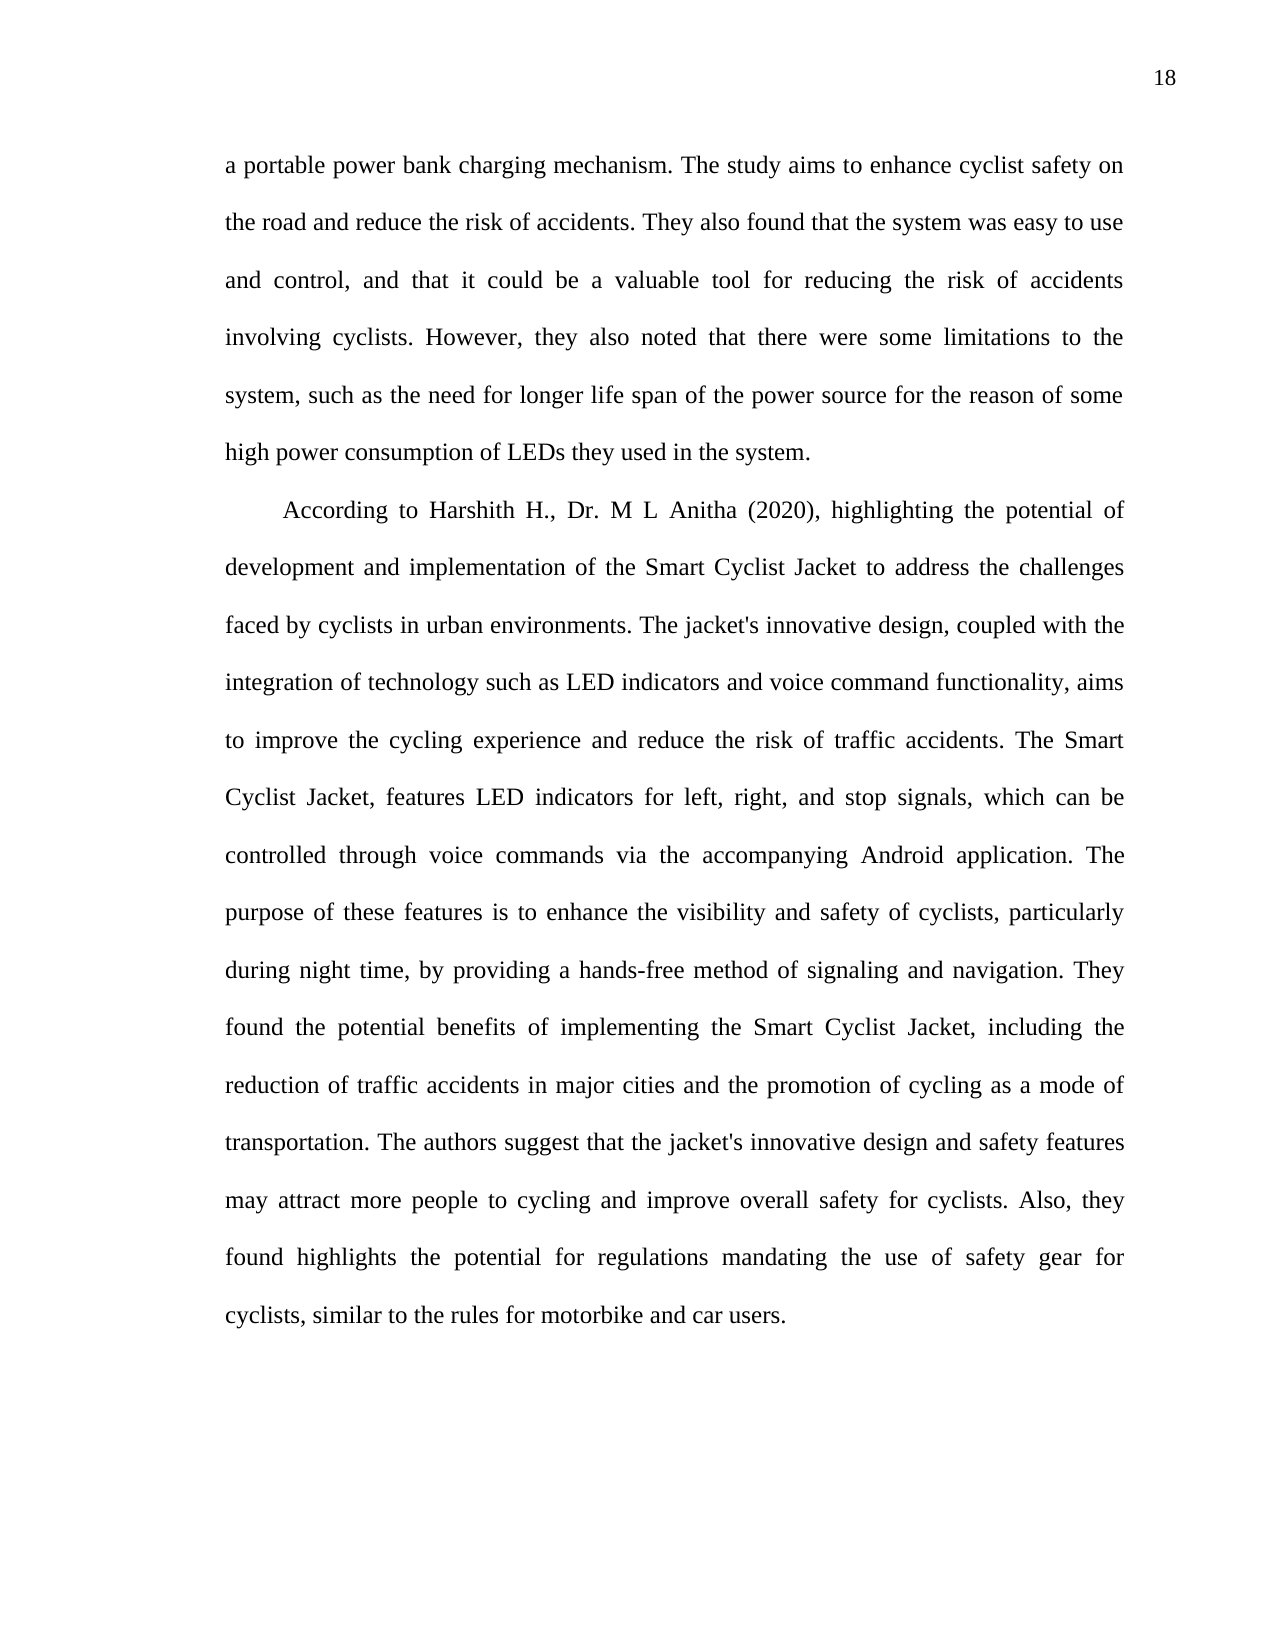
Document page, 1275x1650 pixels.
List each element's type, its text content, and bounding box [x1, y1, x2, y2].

text a portable power bank charging mechanism. The study aims to enhance cyclist safety on the road and reduce the risk of accidents. They also found that the system was easy to use and control, and that it could be a valuable tool for reducing the risk of accidents involving cyclists. However, they also noted that there were some limitations to the system, such as the need for longer life span of the power source for the reason of some high power consumption of LEDs they used in the system. [225, 150, 1125, 466]
text According to Harshith H., Dr. M L Anitha (2020), highlighting the potential of development and implementation of the Smart Cyclist Jacket to address the challenges faced by cyclists in urban environments. The jacket's innovative design, coupled with the integration of technology such as LED indicators and voice command functionality, aims to improve the cycling experience and reduce the risk of traffic accidents. The Smart Cyclist Jacket, features LED indicators for left, right, and stop signals, which can be controlled through voice commands via the accompanying Android application. The purpose of these features is to enhance the visibility and safety of cyclists, particularly during night time, by providing a hands-free method of signaling and navigation. They found the potential benefits of implementing the Smart Cyclist Jacket, including the reduction of traffic accidents in major cities and the promotion of cycling as a mode of transportation. The authors suggest that the jacket's innovative design and safety features may attract more people to cycling and improve overall safety for cyclists. Also, they found highlights the potential for regulations mandating the use of safety gear for cyclists, similar to the rules for motorbike and car users. [225, 495, 1126, 1329]
